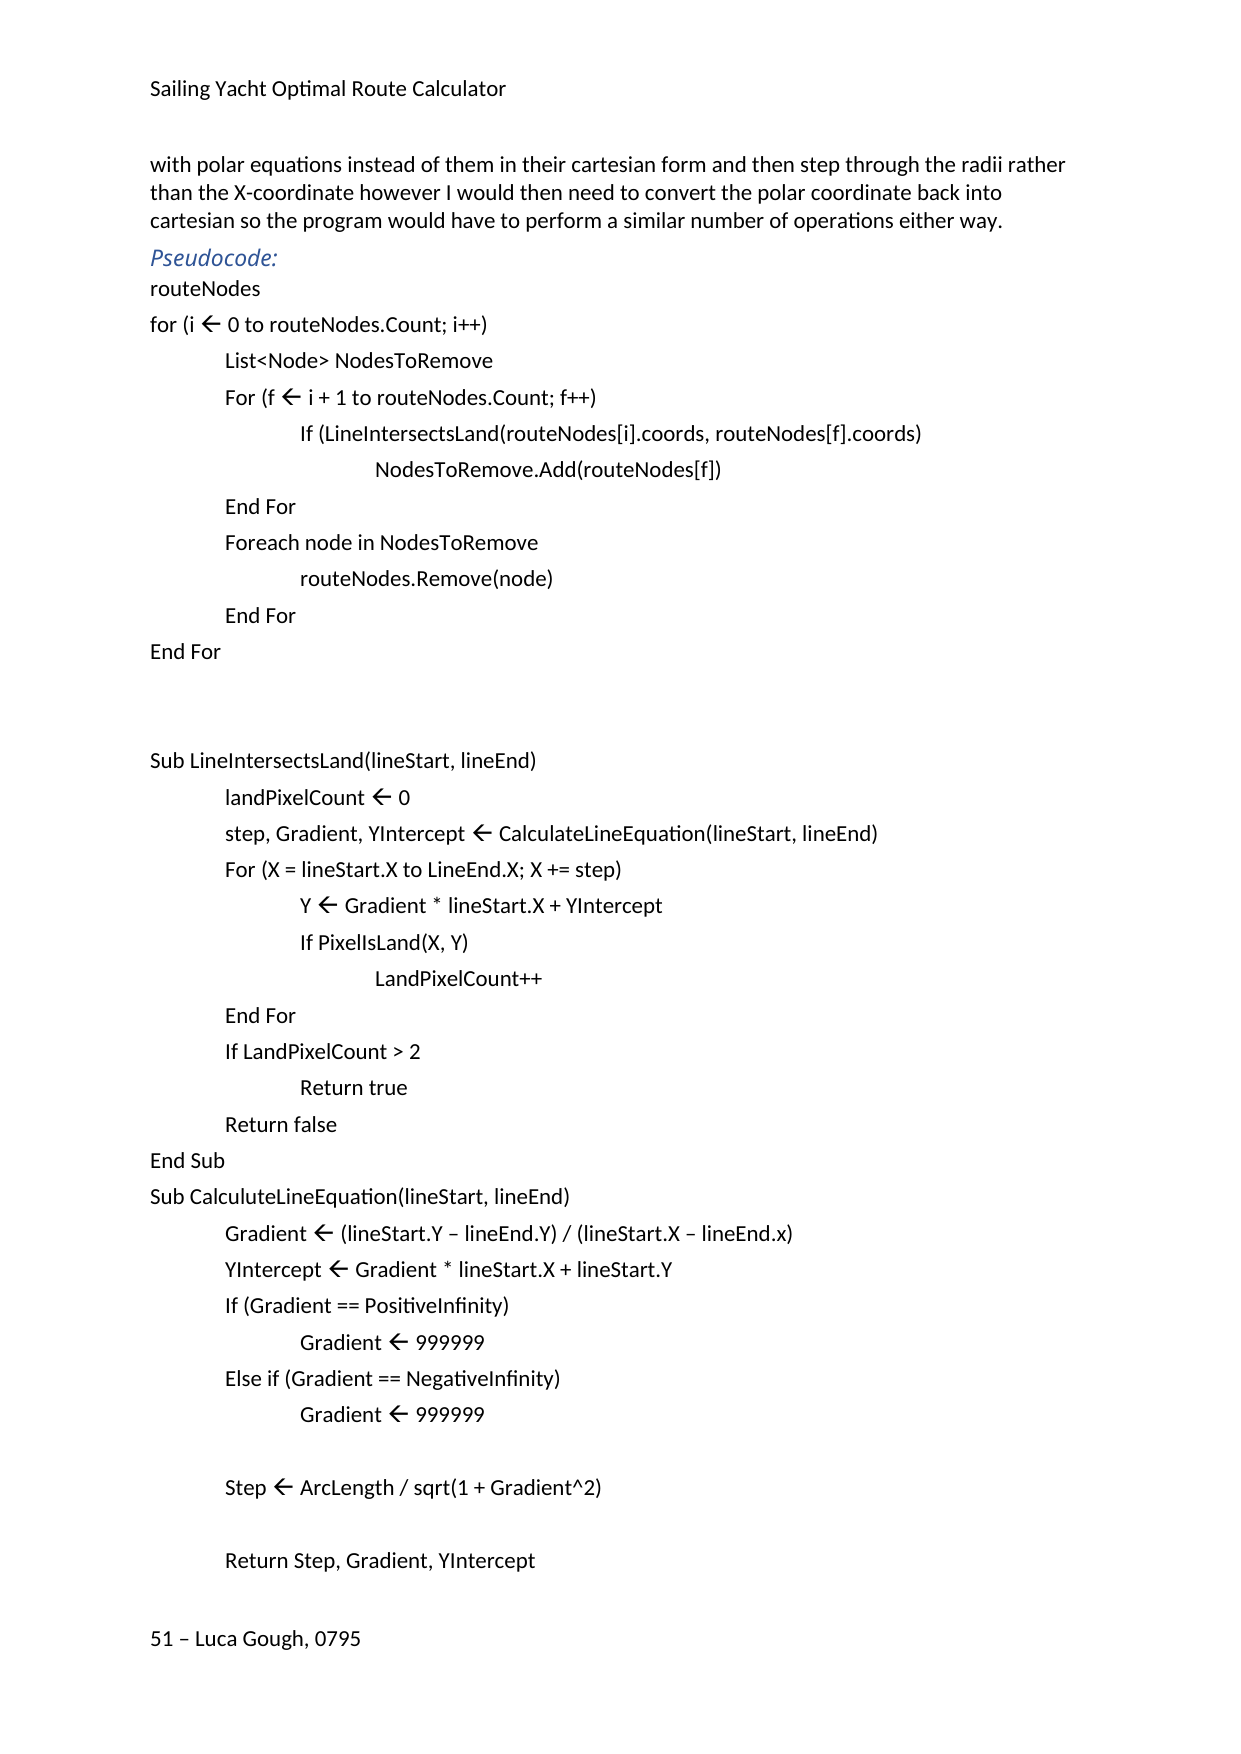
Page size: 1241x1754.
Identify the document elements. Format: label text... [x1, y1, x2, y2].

text Gradient 999999 [150, 1401, 1090, 1429]
text For (f i + 1 to routeNodes.Count; f++) [150, 383, 1090, 411]
text Foreach node in NodesToRemove [150, 528, 1090, 556]
text LandPixelCount++ [150, 964, 1090, 992]
text Y Gradient * lineStart.X + YIntercept [150, 892, 1090, 920]
text Sub LineIntersectsLand(lineStart, lineEnd) [150, 746, 1090, 774]
text Sub CalculuteLineEquation(lineStart, lineEnd) [150, 1182, 1090, 1211]
text If PixelIsLand(X, Y) [150, 928, 1090, 956]
text If (Gradient == PositiveInfinity) [150, 1292, 1090, 1319]
text Return Step, Gradient, YIntercept [150, 1546, 1090, 1574]
text Return true [150, 1073, 1090, 1101]
text for (i 0 to routeNodes.Count; i++) [150, 310, 1090, 338]
text Gradient (lineStart.Y – lineEnd.Y) / (lineStart.X – lineEnd.x) [150, 1219, 1090, 1247]
text Step ArcLength / sqrt(1 + Gradient^2) [150, 1473, 1090, 1501]
text YIntercept Gradient * lineStart.X + lineStart.Y [150, 1255, 1090, 1283]
text End For [150, 492, 1090, 520]
text End For [150, 601, 1090, 629]
text For (X = lineStart.X to LineEnd.X; X += step) [150, 855, 1090, 883]
text Else if (Gradient == NegativeInfinity) [150, 1364, 1090, 1392]
text If LandPixelCount > 2 [150, 1037, 1090, 1065]
subtitle Pseudocode: [150, 242, 1090, 274]
text If (LineIntersectsLand(routeNodes[i].coords, routeNodes[f].coords) [150, 419, 1090, 447]
text NodesToRemove.Add(routeNodes[f]) [150, 455, 1090, 483]
text Return false [150, 1110, 1090, 1138]
text List<Node> NodesToRemove [150, 346, 1090, 374]
text routeNodes.Remove(node) [150, 564, 1090, 592]
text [150, 150, 1090, 234]
text Gradient 999999 [150, 1328, 1090, 1356]
text step, Gradient, YIntercept CalculateLineEquation(lineStart, lineEnd) [150, 819, 1090, 847]
text End For [150, 637, 1090, 665]
text routeNodes [150, 274, 1090, 302]
text landPixelCount 0 [150, 783, 1090, 811]
text End For [150, 1001, 1090, 1029]
text End Sub [150, 1146, 1090, 1174]
